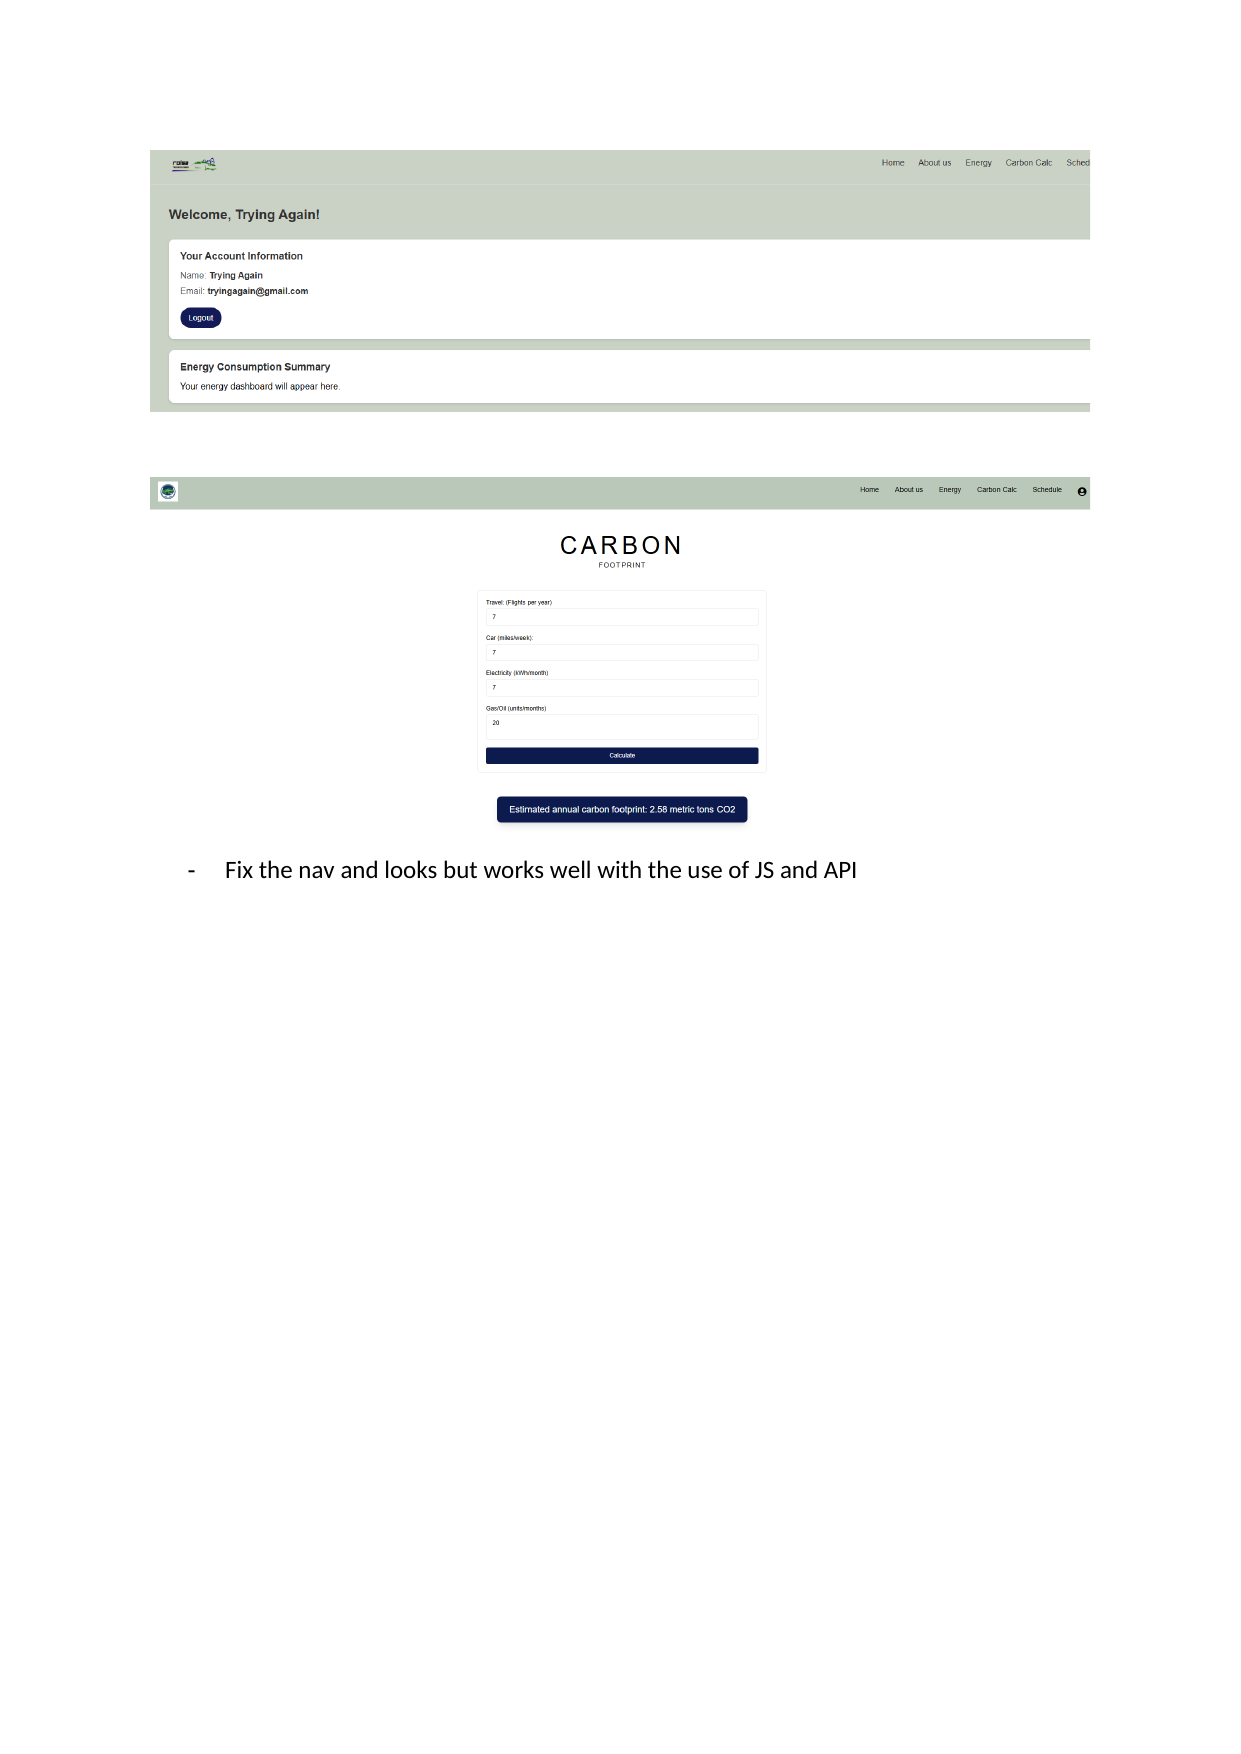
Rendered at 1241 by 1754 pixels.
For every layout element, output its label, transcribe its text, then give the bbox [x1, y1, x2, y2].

picture [150, 150, 1091, 412]
picture [150, 477, 1091, 833]
list Fix the nav and looks but works well with the use of JS and API [187, 852, 1090, 886]
